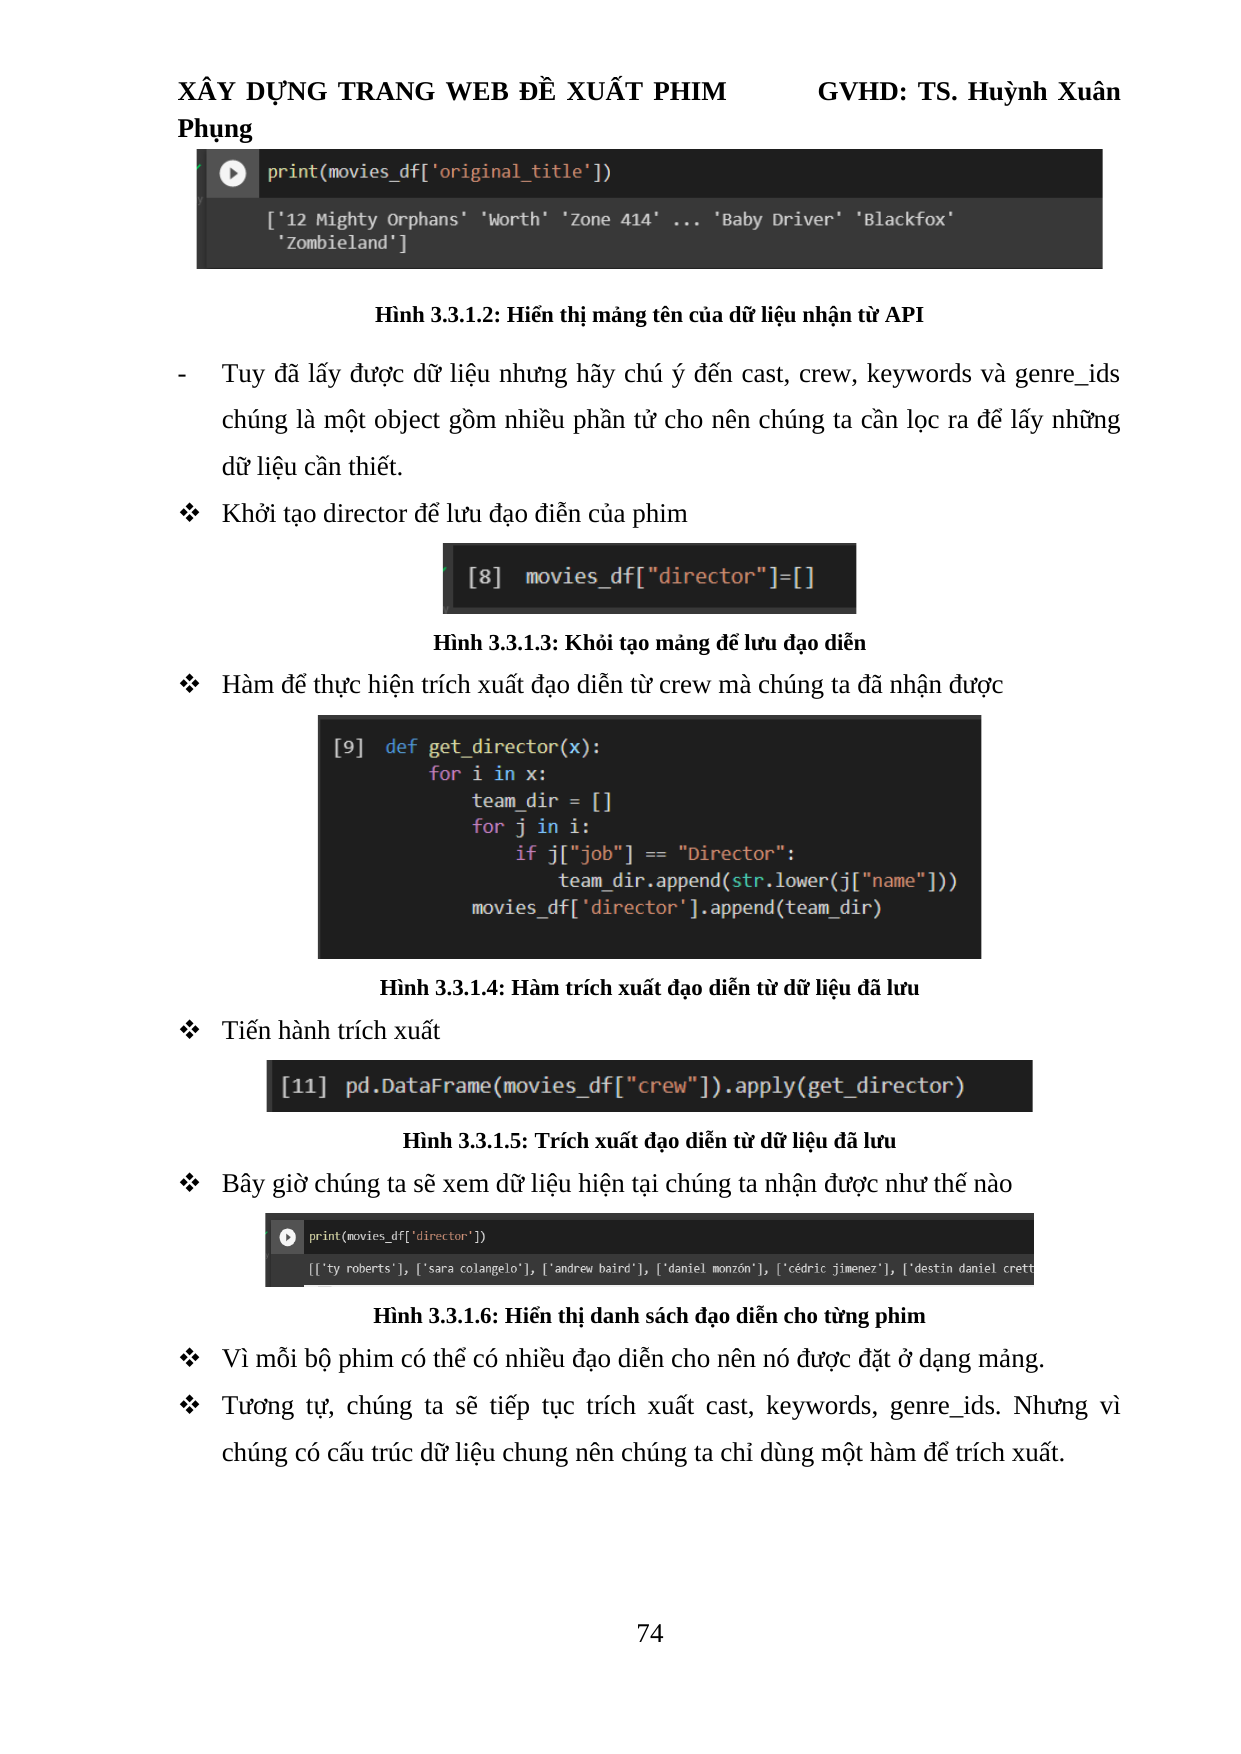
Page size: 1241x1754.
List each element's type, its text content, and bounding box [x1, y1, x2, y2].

list Khởi tạo director để lưu đạo điễn của phim [177, 497, 1122, 528]
picture [265, 1213, 1034, 1287]
list Vì mỗi bộ phim có thể có nhiều đạo diễn cho nên nó được đặt ở dạng mảng. [177, 1342, 1122, 1373]
picture [317, 715, 982, 959]
text Hình 3.3.1.2: Hiển thị mảng tên của dữ liệu nhận từ API [177, 301, 1122, 327]
list Tuy đã lấy được dữ liệu nhưng hãy chú ý đến cast, crew, keywords và genre_ids chúng là một object gồm nhiều phần tử cho nên chúng ta cần lọc ra để lấy những dữ liệu cần thiết. [177, 357, 1122, 481]
picture [442, 543, 857, 614]
list Hình 3.3.1.4: Hàm trích xuất đạo diễn từ dữ liệu đã lưu [177, 974, 1122, 1001]
list Hình 3.3.1.6: Hiển thị danh sách đạo diễn cho từng phim [177, 1303, 1122, 1329]
picture [196, 149, 1103, 269]
list Tương tự, chúng ta sẽ tiếp tục trích xuất cast, keywords, genre_ids. Nhưng vì chúng có cấu trúc dữ liệu chung nên chúng ta chỉ dùng một hàm để trích xuất. [177, 1389, 1122, 1467]
list Bây giờ chúng ta sẽ xem dữ liệu hiện tại chúng ta nhận được như thế nào [177, 1167, 1122, 1198]
picture [266, 1060, 1033, 1112]
list Hàm để thực hiện trích xuất đạo diễn từ crew mà chúng ta đã nhận được [177, 669, 1122, 700]
list Tiến hành trích xuất [177, 1014, 1122, 1045]
list Hình 3.3.1.5: Trích xuất đạo diễn từ dữ liệu đã lưu [177, 1127, 1122, 1154]
list Hình 3.3.1.3: Khỏi tạo mảng để lưu đạo diễn [177, 629, 1122, 656]
